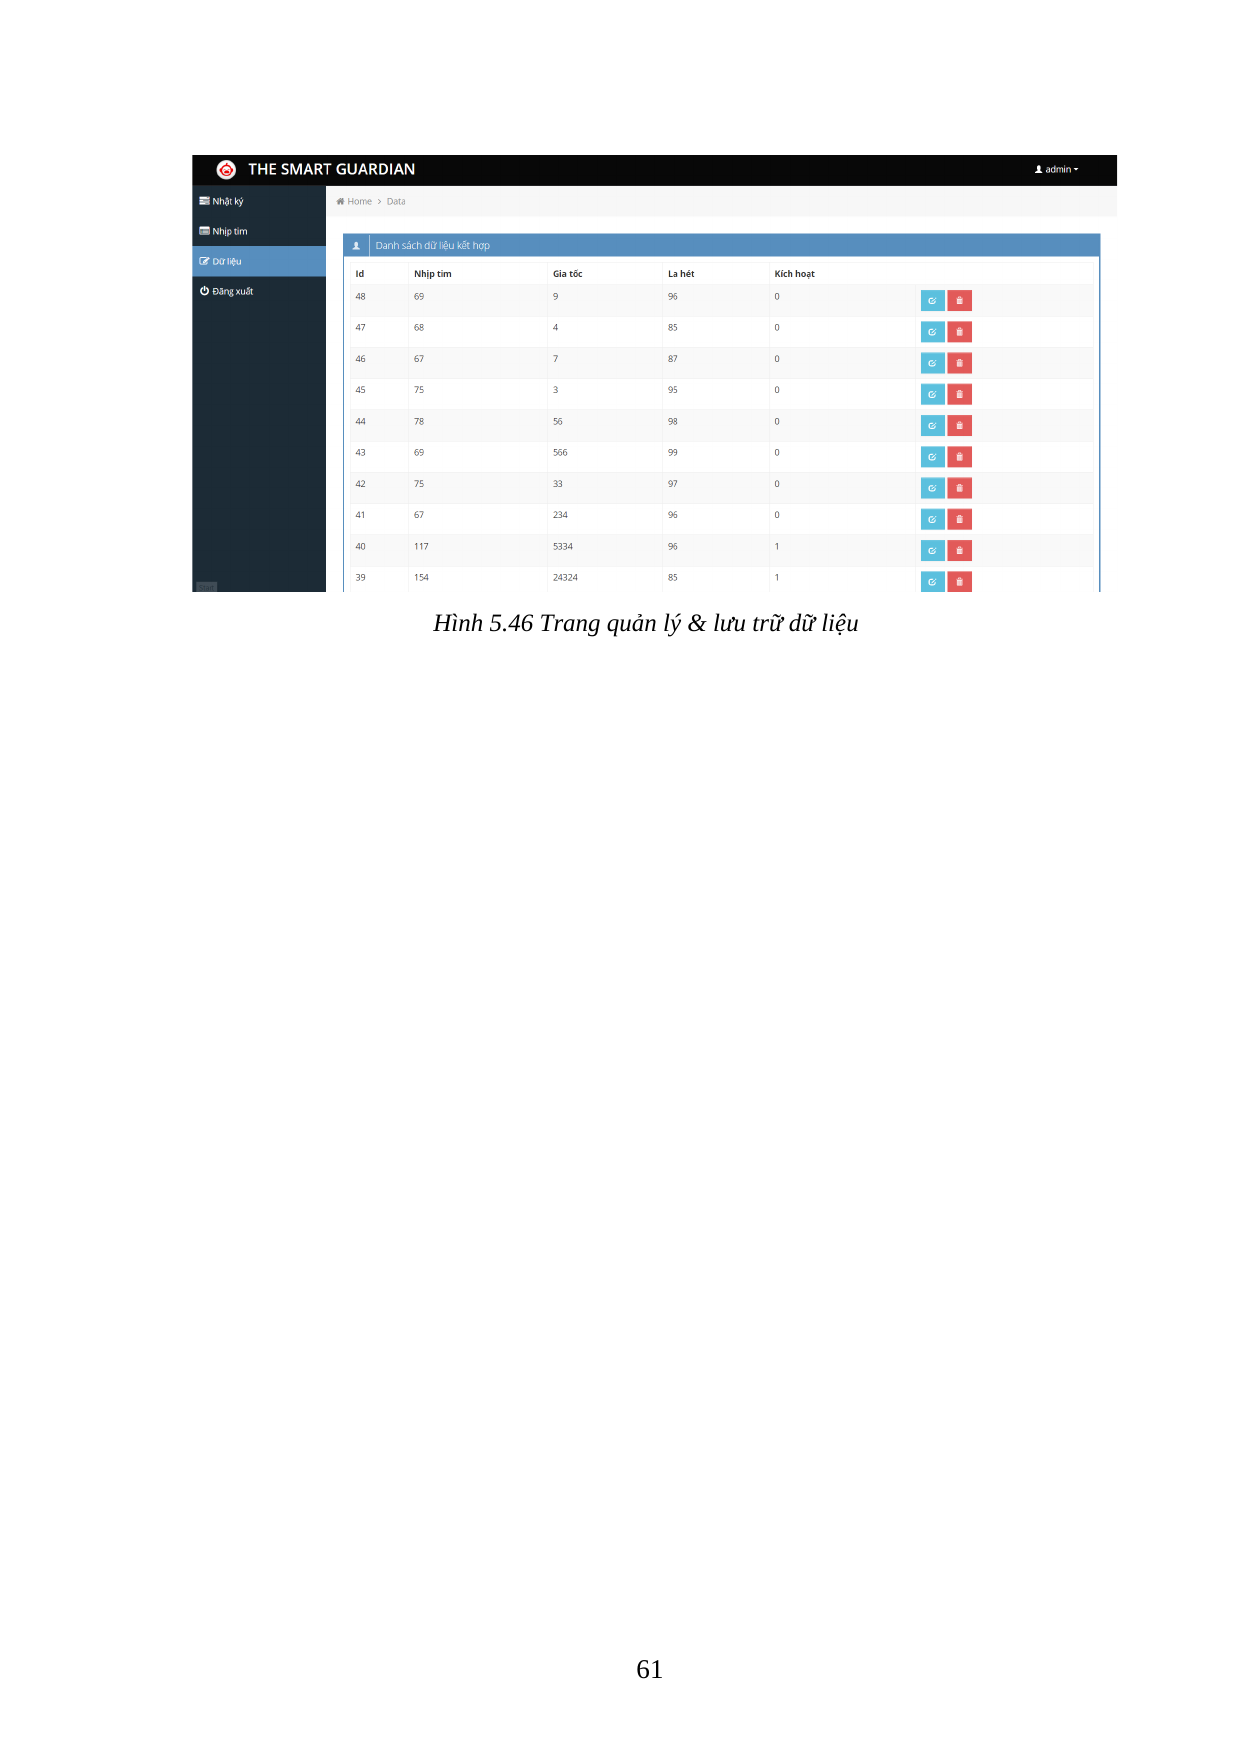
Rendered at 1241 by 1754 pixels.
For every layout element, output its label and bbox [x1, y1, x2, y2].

picture [192, 155, 1118, 592]
